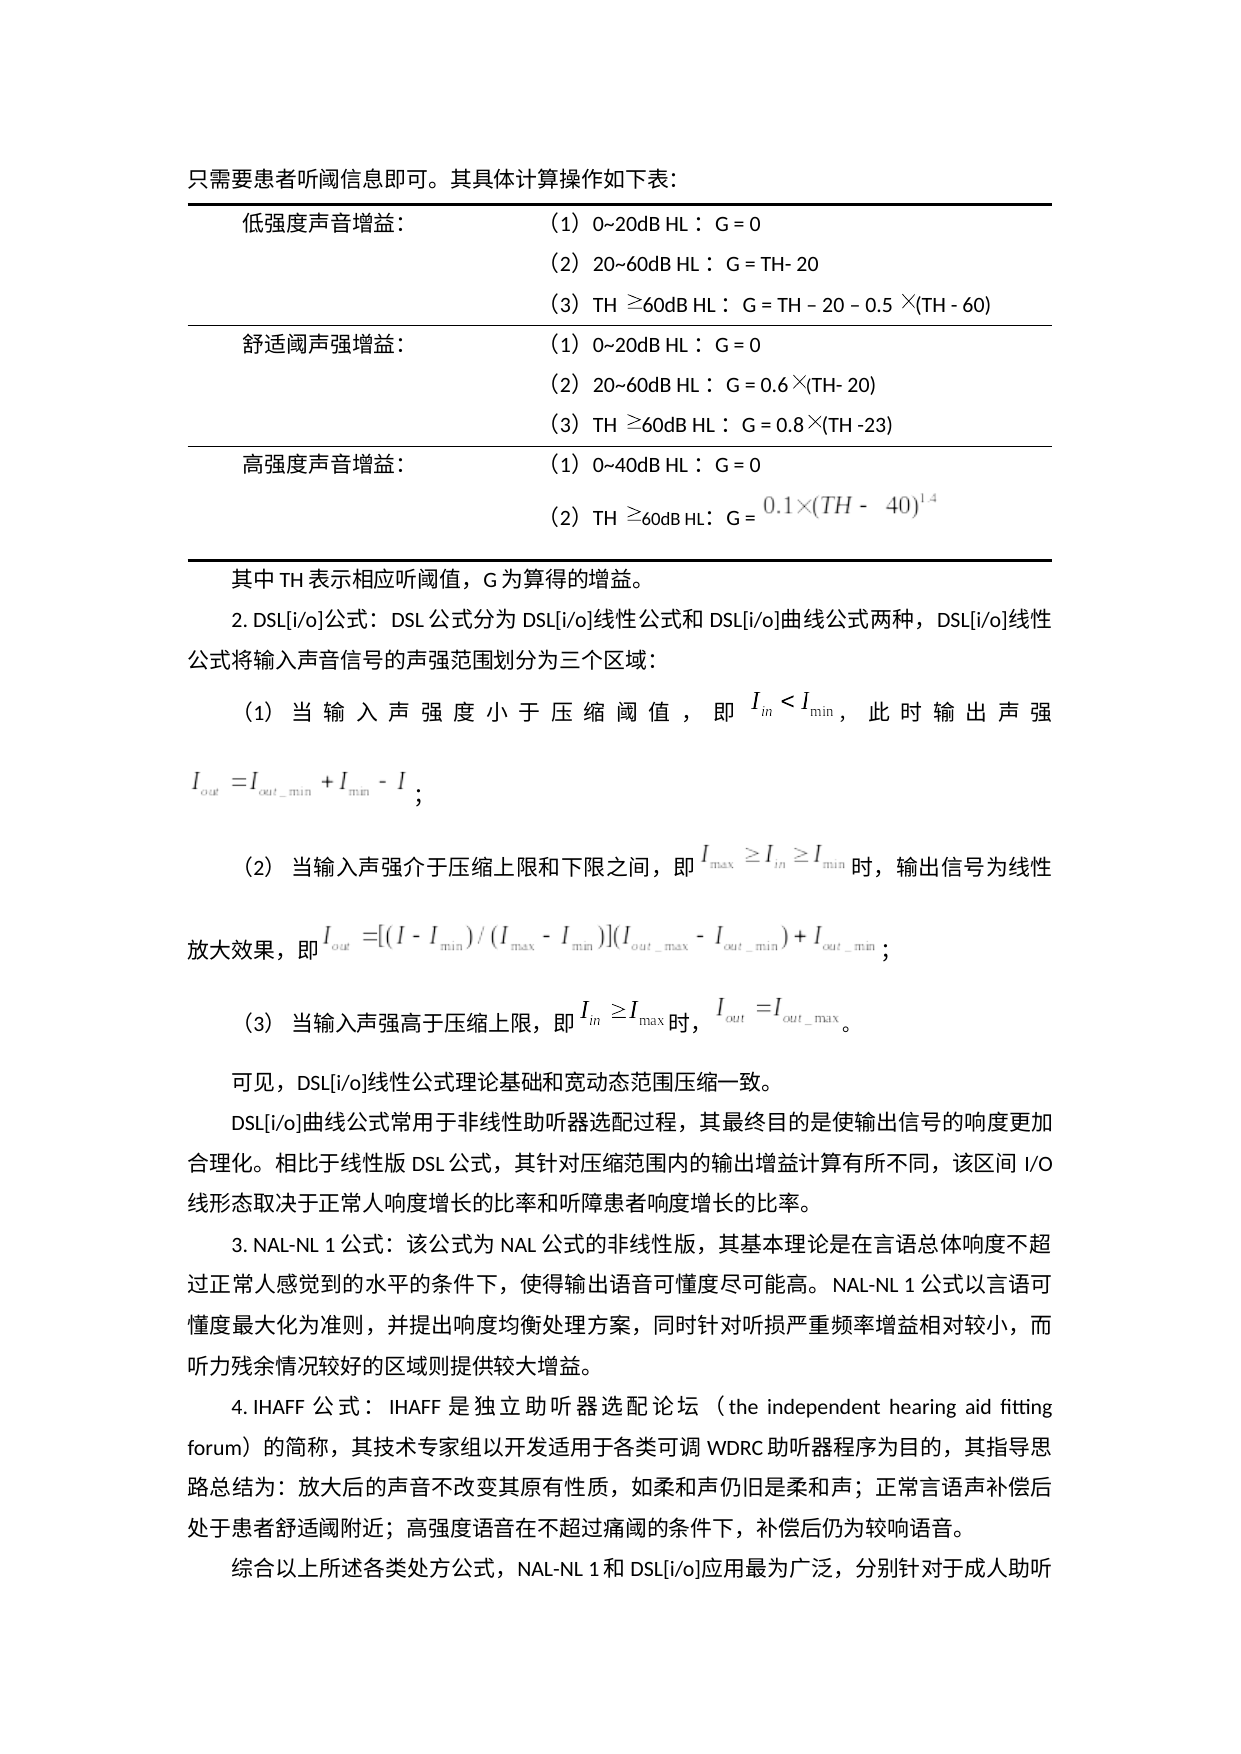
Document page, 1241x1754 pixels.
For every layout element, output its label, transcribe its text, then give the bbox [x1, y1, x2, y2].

table_cell （1）0~40dB HL ：G = 0 （2）TH 60dB HL：G = [483, 447, 1052, 558]
text 可见，DSL[i/o]线性公式理论基础和宽动态范围压缩一致。 [187, 1064, 1053, 1097]
table_header 低强度声音增益： [188, 206, 483, 325]
list DSL[i/o]公式：DSL公式分为DSL[i/o]线性公式和DSL[i/o]曲线公式两种，DSL[i/o]线性公式将输入声音信号的声强范围划分为三个区域： [187, 602, 1053, 675]
list 当输入声强高于压缩上限，即时，。 [187, 991, 1053, 1056]
list IHAFF公式：IHAFF是独立助听器选配论坛（the independent hearing aid fitting forum）的简称，其技术专家组以开发适用于各类可调WDRC助听器程序为目的，其指导思路总结为：放大后的声音不改变其原有性质，如柔和声仍旧是柔和声；正常言语声补偿后处于患者舒适阈附近；高强度语音在不超过痛阈的条件下，补偿后仍为较响语音。 [187, 1389, 1053, 1543]
text 其中TH表示相应听阈值，G为算得的增益。 [187, 562, 1053, 594]
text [187, 1551, 1053, 1583]
list NAL-NL 1公式：该公式为NAL公式的非线性版，其基本理论是在言语总体响度不超过正常人感觉到的水平的条件下，使得输出语音可懂度尽可能高。NAL-NL 1公式以言语可懂度最大化为准则，并提出响度均衡处理方案，同时针对听损严重频率增益相对较小，而听力残余情况较好的区域则提供较大增益。 [187, 1226, 1053, 1381]
list 当输入声强介于压缩上限和下限之间，即时，输出信号为线性放大效果，即； [187, 837, 1053, 983]
text DSL[i/o]曲线公式常用于非线性助听器选配过程，其最终目的是使输出信号的响度更加合理化。相比于线性版DSL公式，其针对压缩范围内的输出增益计算有所不同，该区间I/O线形态取决于正常人响度增长的比率和听障患者响度增长的比率。 [187, 1105, 1053, 1218]
table_cell 舒适阈声强增益： [188, 326, 483, 446]
table_header （1）0~20dB HL ：G = 0 （2）20~60dB HL ：G = TH- 20 （3）TH 60dB HL ：G = TH – 20 – 0.5 (TH - 60) [483, 206, 1052, 325]
list 当输入声强度小于压缩阈值，即，此时输出声强； [187, 683, 1053, 829]
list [187, 162, 1053, 194]
table_cell 高强度声音增益： [188, 447, 483, 558]
table_cell （1）0~20dB HL ：G = 0 （2）20~60dB HL ：G = 0.6(TH- 20) （3）TH 60dB HL ：G = 0.8(TH -23) [483, 326, 1052, 446]
